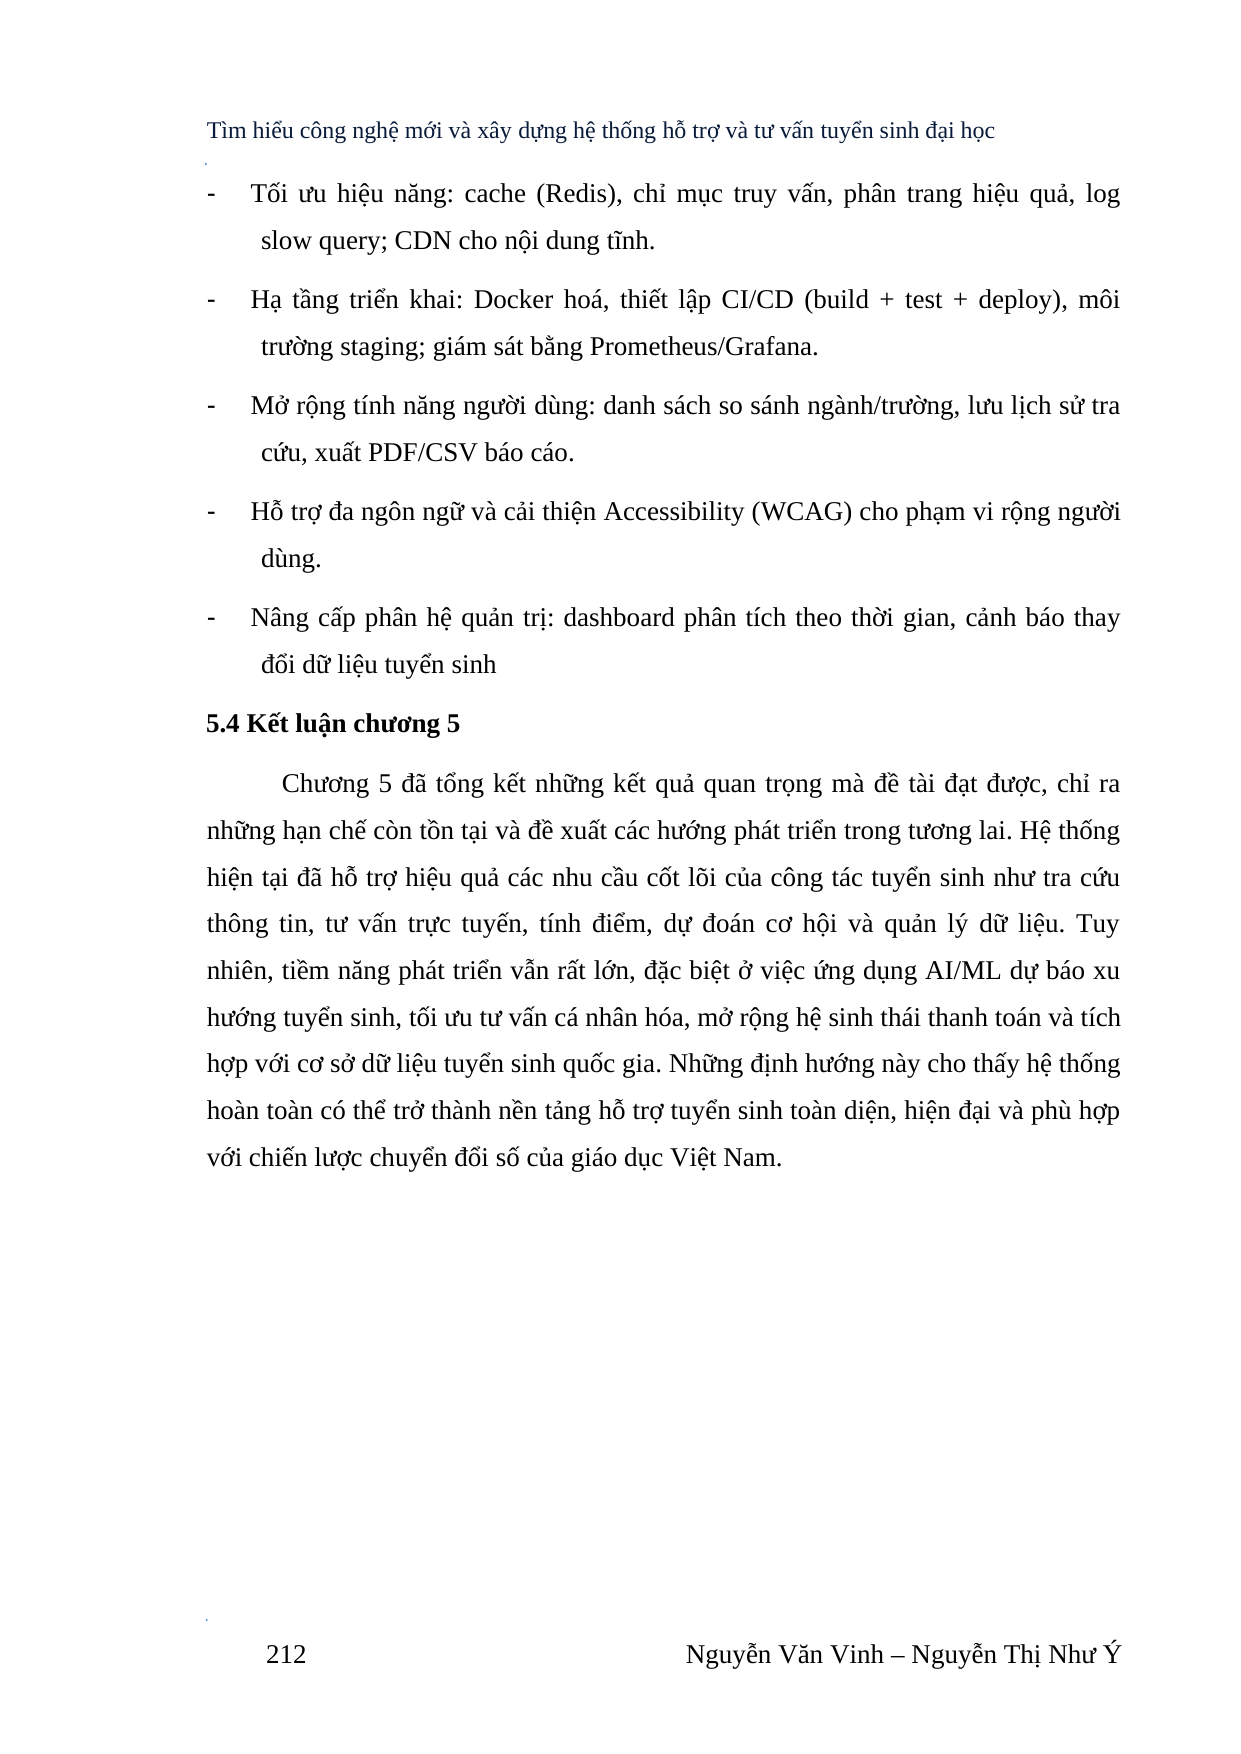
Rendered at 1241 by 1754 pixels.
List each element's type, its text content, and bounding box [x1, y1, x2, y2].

subtitle 5.4 Kết luận chương 5 [206, 707, 1122, 738]
list Nâng cấp phân hệ quản trị: dashboard phân tích theo thời gian, cảnh báo thay đổi dữ liệu tuyển sinh [207, 601, 1122, 679]
list Hỗ trợ đa ngôn ngữ và cải thiện Accessibility (WCAG) cho phạm vi rộng người dùng. [207, 495, 1122, 573]
list Mở rộng tính năng người dùng: danh sách so sánh ngành/trường, lưu lịch sử tra cứu, xuất PDF/CSV báo cáo. [207, 389, 1122, 467]
list Tối ưu hiệu năng: cache (Redis), chỉ mục truy vấn, phân trang hiệu quả, log slow query; CDN cho nội dung tĩnh. [207, 177, 1122, 255]
list Hạ tầng triển khai: Docker hoá, thiết lập CI/CD (build + test + deploy), môi trường staging; giám sát bằng Prometheus/Grafana. [207, 283, 1122, 361]
text Chương 5 đã tổng kết những kết quả quan trọng mà đề tài đạt được, chỉ ra những hạn chế còn tồn tại và đề xuất các hướng phát triển trong tương lai. Hệ thống hiện tại đã hỗ trợ hiệu quả các nhu cầu cốt lõi của công tác tuyển sinh như tra cứu thông tin, tư vấn trực tuyến, tính điểm, dự đoán cơ hội và quản lý dữ liệu. Tuy nhiên, tiềm năng phát triển vẫn rất lớn, đặc biệt ở việc ứng dụng AI/ML dự báo xu hướng tuyển sinh, tối ưu tư vấn cá nhân hóa, mở rộng hệ sinh thái thanh toán và tích hợp với cơ sở dữ liệu tuyển sinh quốc gia. Những định hướng này cho thấy hệ thống hoàn toàn có thể trở thành nền tảng hỗ trợ tuyển sinh toàn diện, hiện đại và phù hợp với chiến lược chuyển đổi số của giáo dục Việt Nam. [207, 768, 1122, 1172]
